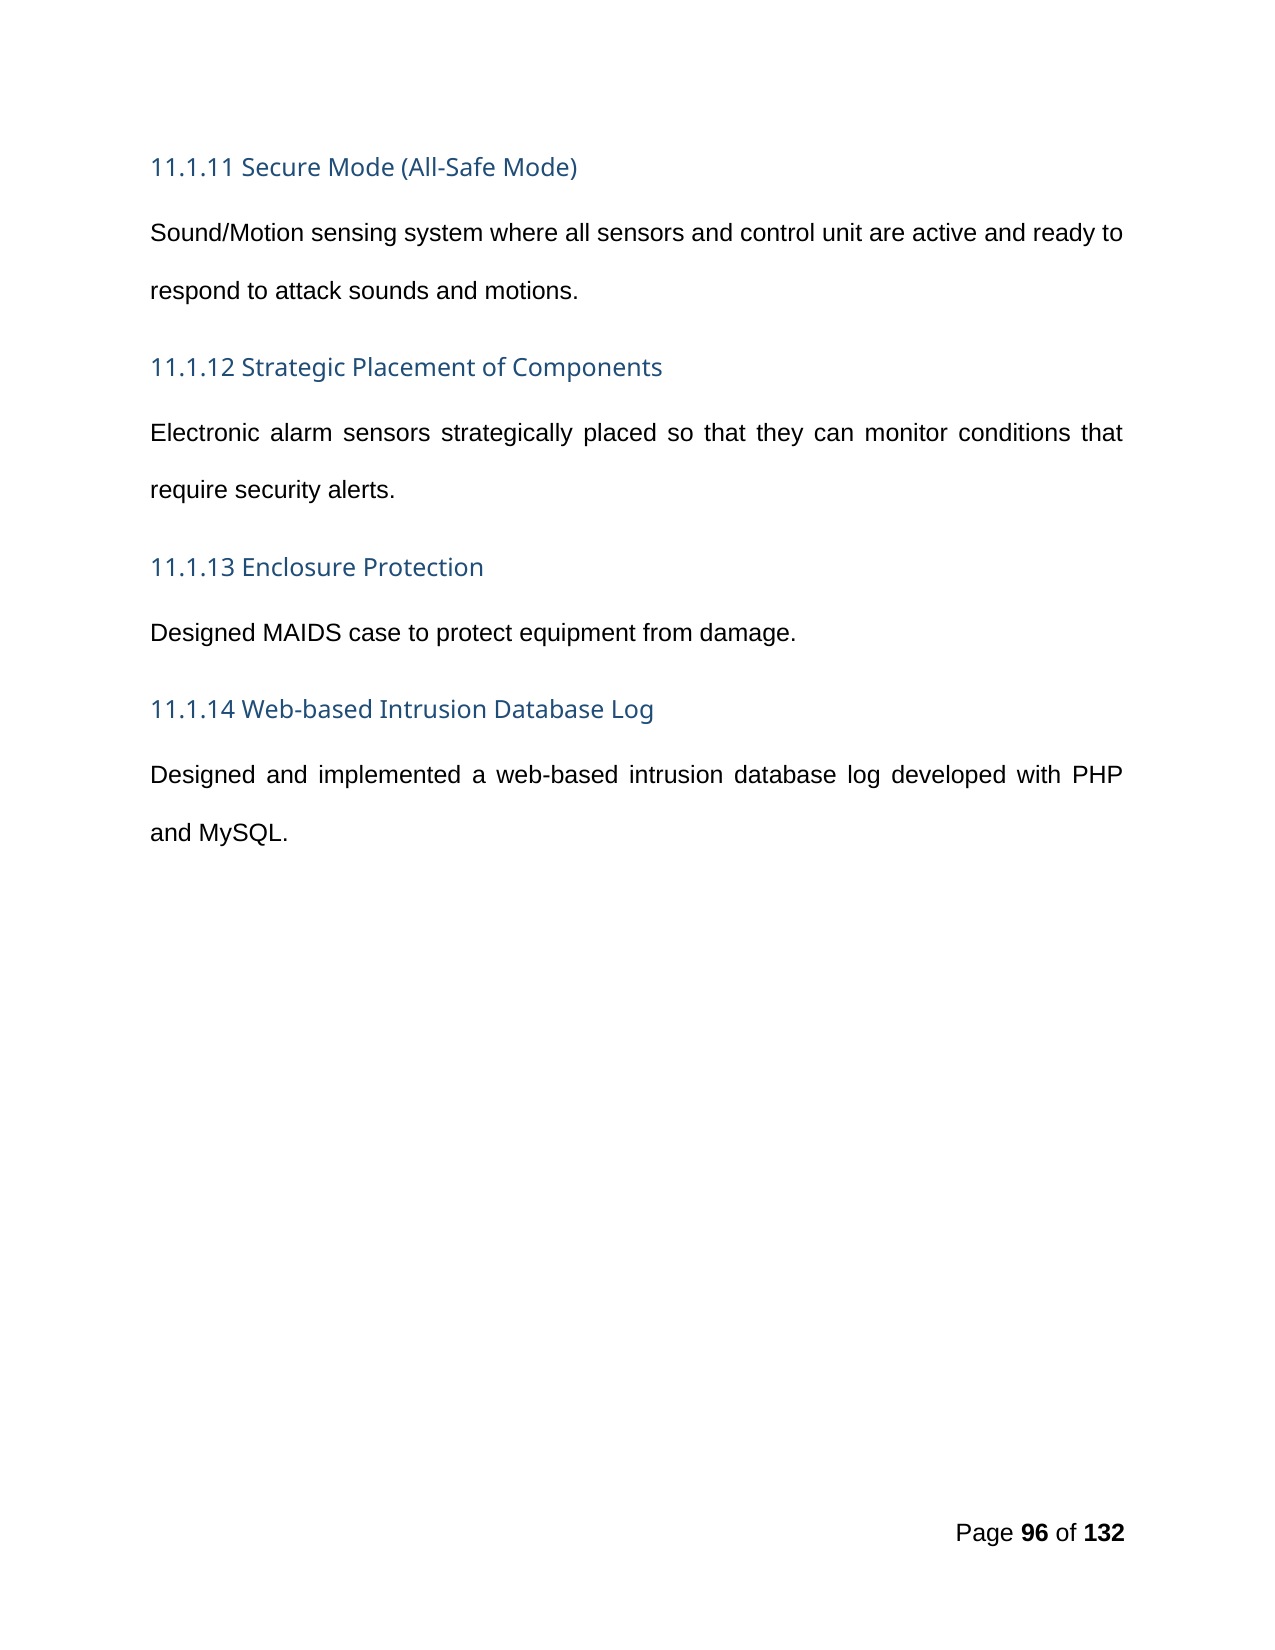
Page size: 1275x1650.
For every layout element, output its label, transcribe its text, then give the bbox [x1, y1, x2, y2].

text Designed and implemented a web-based intrusion database log developed with PHP and MySQL. [150, 760, 1125, 846]
text Designed MAIDS case to protect equipment from damage. [150, 618, 1125, 646]
subtitle 11.1.14 Web-based Intrusion Database Log [150, 692, 1125, 726]
subtitle 11.1.13 Enclosure Protection [150, 549, 1125, 584]
subtitle 11.1.12 Strategic Placement of Components [150, 350, 1125, 384]
text Electronic alarm sensors strategically placed so that they can monitor conditions that require security alerts. [150, 418, 1125, 504]
subtitle 11.1.11 Secure Mode (All-Safe Mode) [150, 150, 1125, 184]
text Sound/Motion sensing system where all sensors and control unit are active and ready to respond to attack sounds and motions. [150, 218, 1125, 304]
